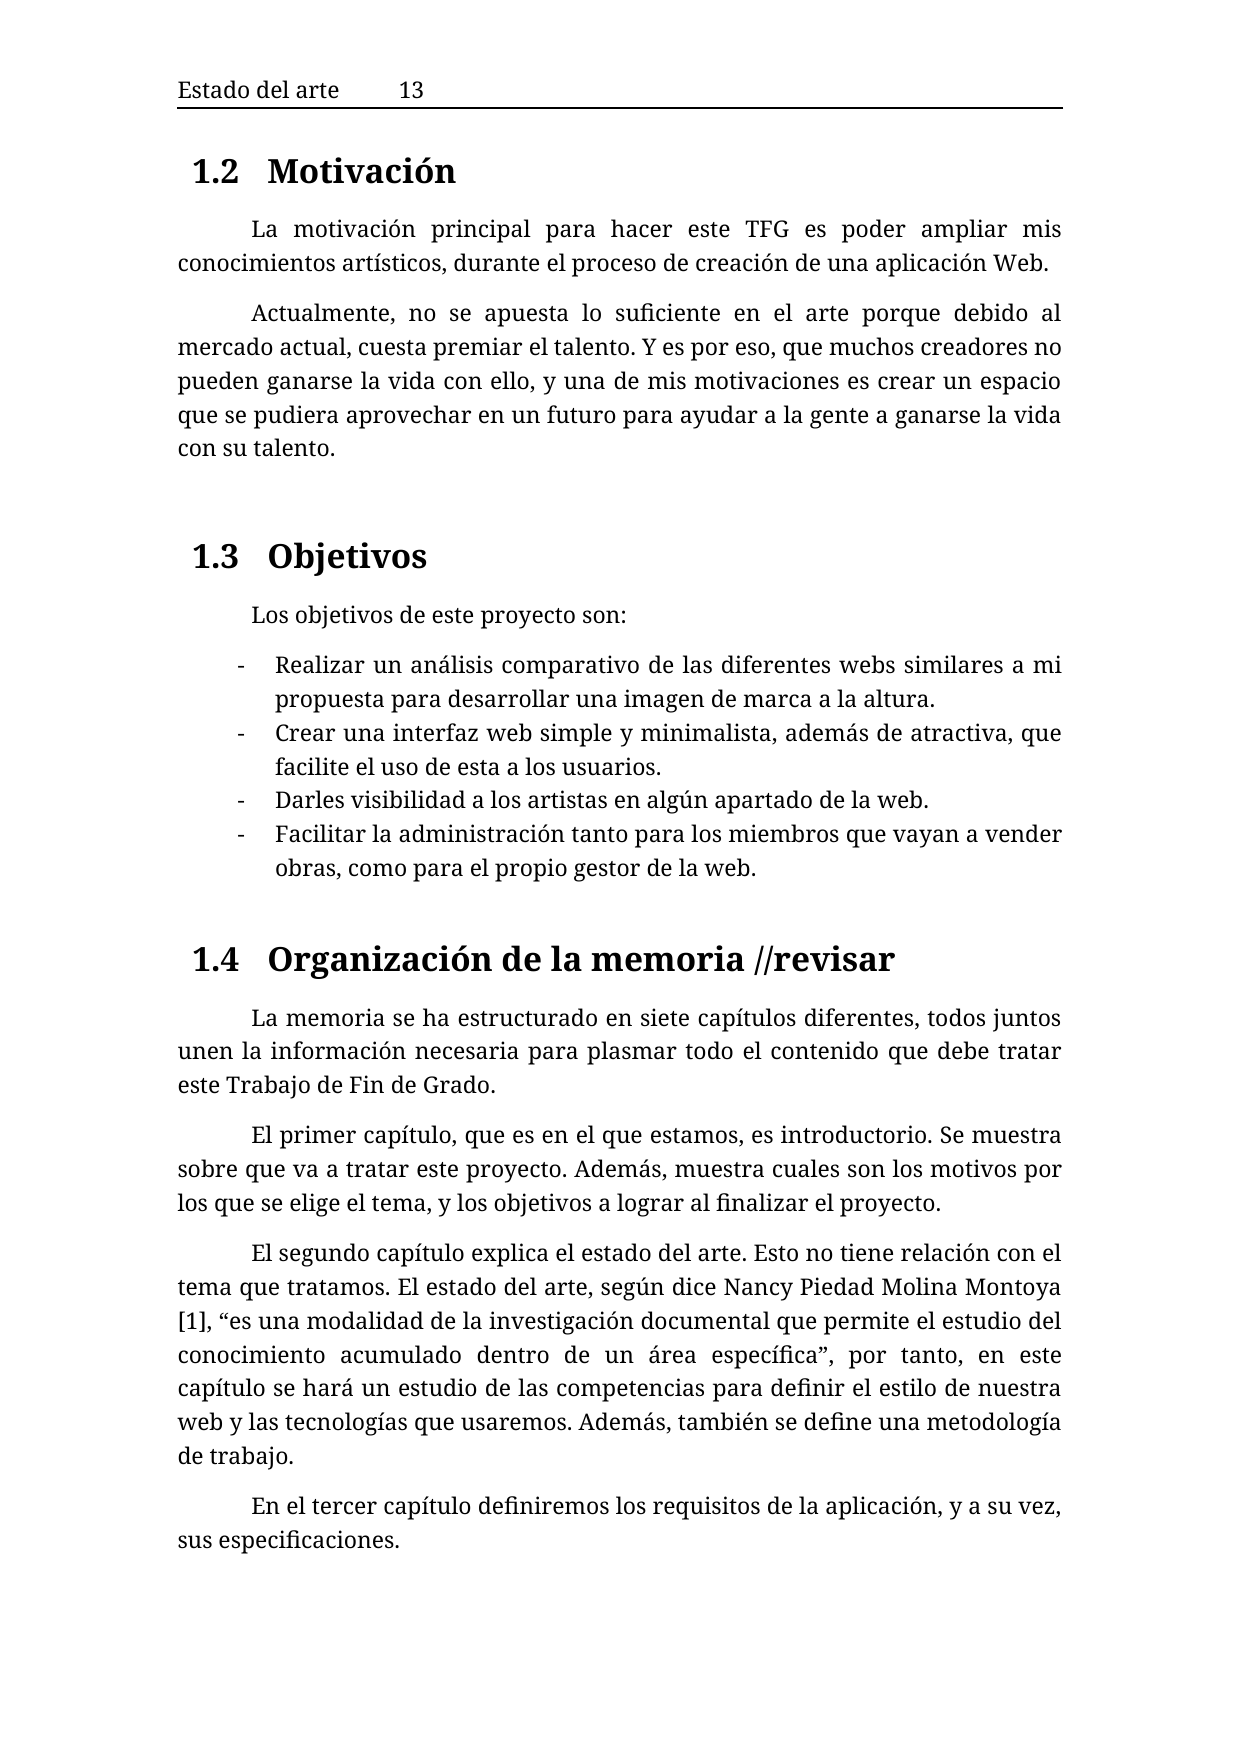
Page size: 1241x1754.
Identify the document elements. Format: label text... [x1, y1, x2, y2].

list Facilitar la administración tanto para los miembros que vayan a vender obras, como para el propio gestor de la web. [237, 818, 1063, 883]
list Darles visibilidad a los artistas en algún apartado de la web. [237, 784, 1063, 816]
text La memoria se ha estructurado en siete capítulos diferentes, todos juntos unen la información necesaria para plasmar todo el contenido que debe tratar este Trabajo de Fin de Grado. [177, 1002, 1063, 1100]
text Los objetivos de este proyecto son: [177, 599, 1063, 630]
text En el tercer capítulo definiremos los requisitos de la aplicación, y a su vez, sus especificaciones. [177, 1490, 1063, 1555]
text El segundo capítulo explica el estado del arte. Esto no tiene relación con el tema que tratamos. El estado del arte, según dice Nancy Piedad Molina Montoya, “es una modalidad de la investigación documental que permite el estudio del conocimiento acumulado dentro de un área específica”, por tanto, en este capítulo se hará un estudio de las competencias para definir el estilo de nuestra web y las tecnologías que usaremos. Además, también se define una metodología de trabajo. [177, 1237, 1063, 1471]
subtitle Motivación [192, 148, 1063, 193]
text Actualmente, no se apuesta lo suficiente en el arte porque debido al mercado actual, cuesta premiar el talento. Y es por eso, que muchos creadores no pueden ganarse la vida con ello, y una de mis motivaciones es crear un espacio que se pudiera aprovechar en un futuro para ayudar a la gente a ganarse la vida con su talento. [177, 297, 1063, 464]
subtitle Organización de la memoria //revisar [192, 936, 1063, 981]
text La motivación principal para hacer este TFG es poder ampliar mis conocimientos artísticos, durante el proceso de creación de una aplicación Web. [177, 213, 1063, 278]
list Realizar un análisis comparativo de las diferentes webs similares a mi propuesta para desarrollar una imagen de marca a la altura. [237, 649, 1063, 714]
text El primer capítulo, que es en el que estamos, es introductorio. Se muestra sobre que va a tratar este proyecto. Además, muestra cuales son los motivos por los que se elige el tema, y los objetivos a lograr al finalizar el proyecto. [177, 1119, 1063, 1218]
subtitle Objetivos [192, 533, 1063, 579]
list Crear una interfaz web simple y minimalista, además de atractiva, que facilite el uso de esta a los usuarios. [237, 717, 1063, 782]
